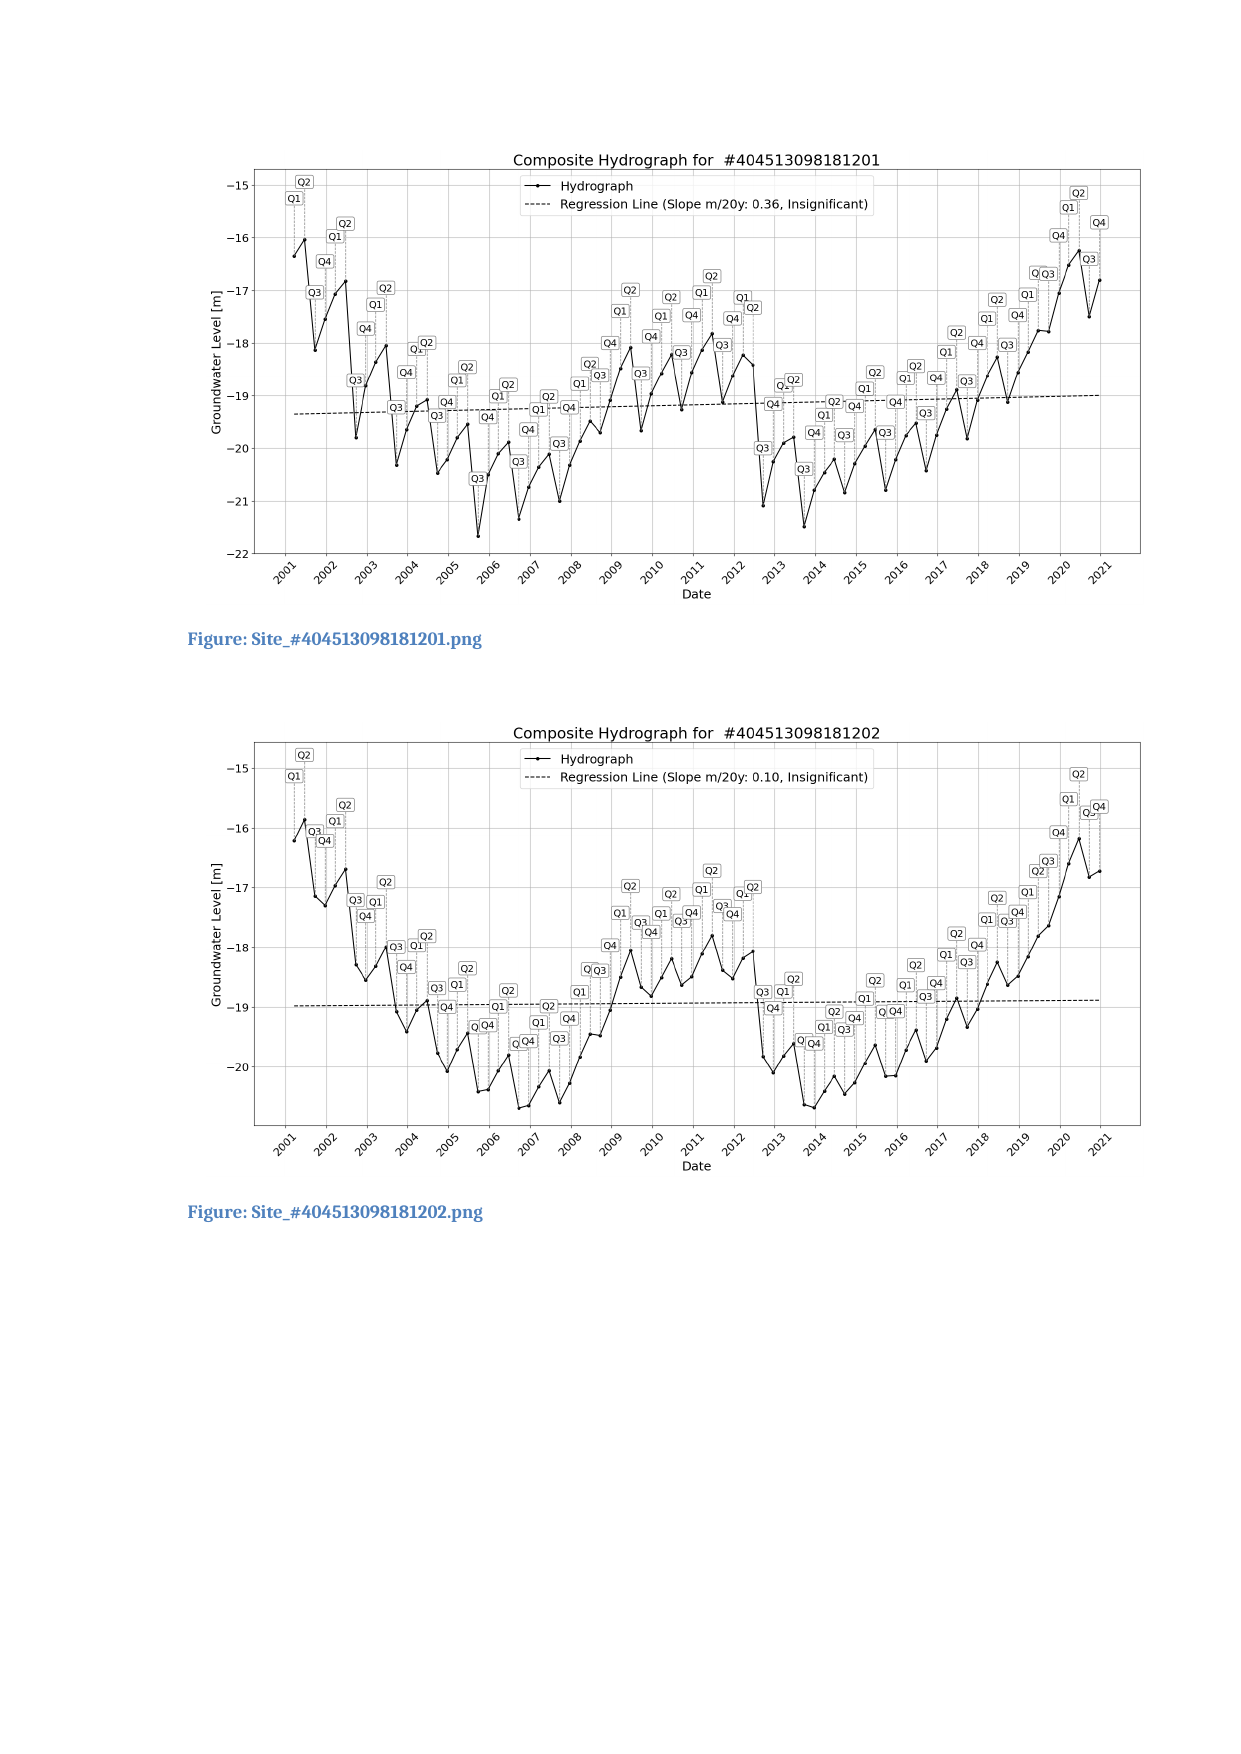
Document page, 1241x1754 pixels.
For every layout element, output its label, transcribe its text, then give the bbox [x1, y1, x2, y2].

picture [206, 722, 1144, 1177]
text Figure: Site_#404513098181201.png [187, 629, 1053, 650]
picture [206, 150, 1144, 605]
text Figure: Site_#404513098181202.png [187, 1201, 1053, 1223]
